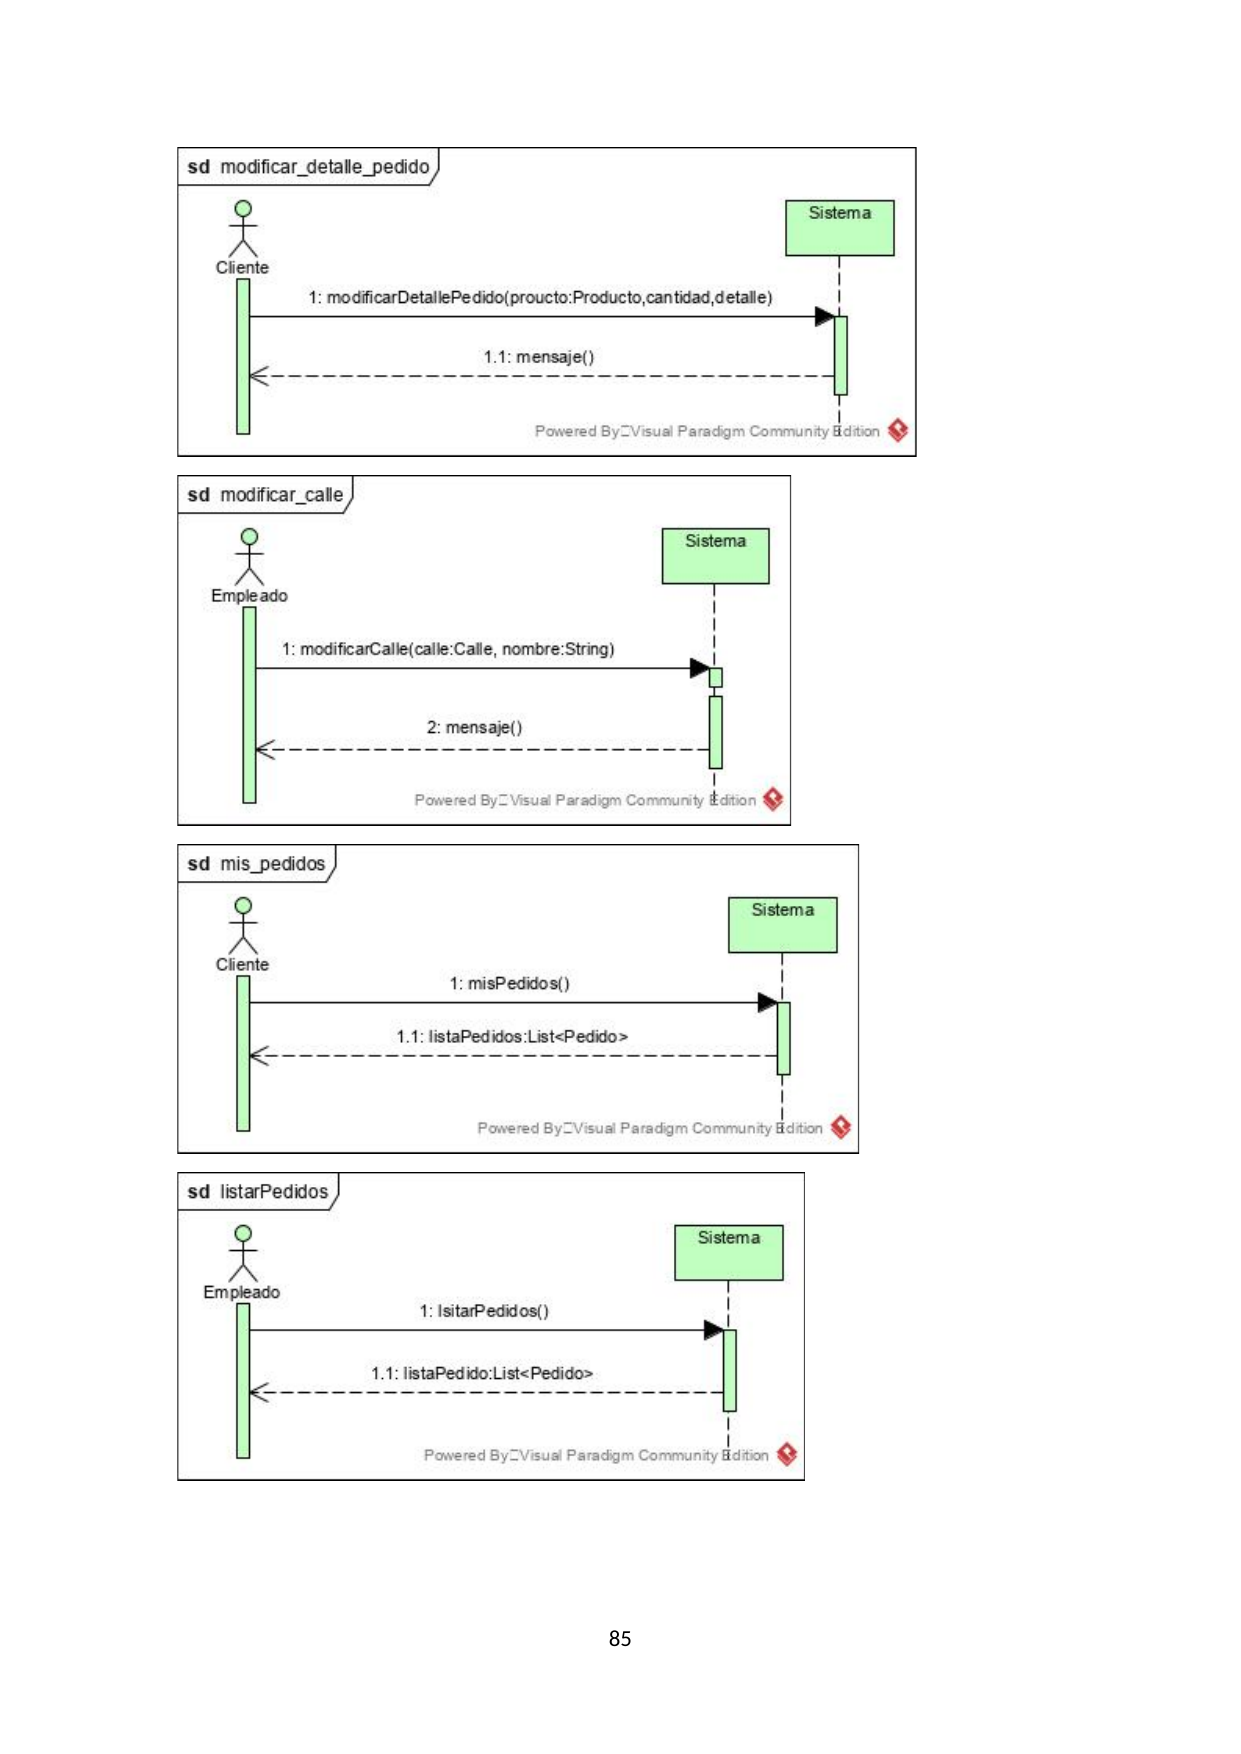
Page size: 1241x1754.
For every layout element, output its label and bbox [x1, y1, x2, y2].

picture [177, 475, 792, 826]
picture [177, 1172, 805, 1481]
picture [177, 147, 917, 457]
picture [177, 844, 860, 1154]
